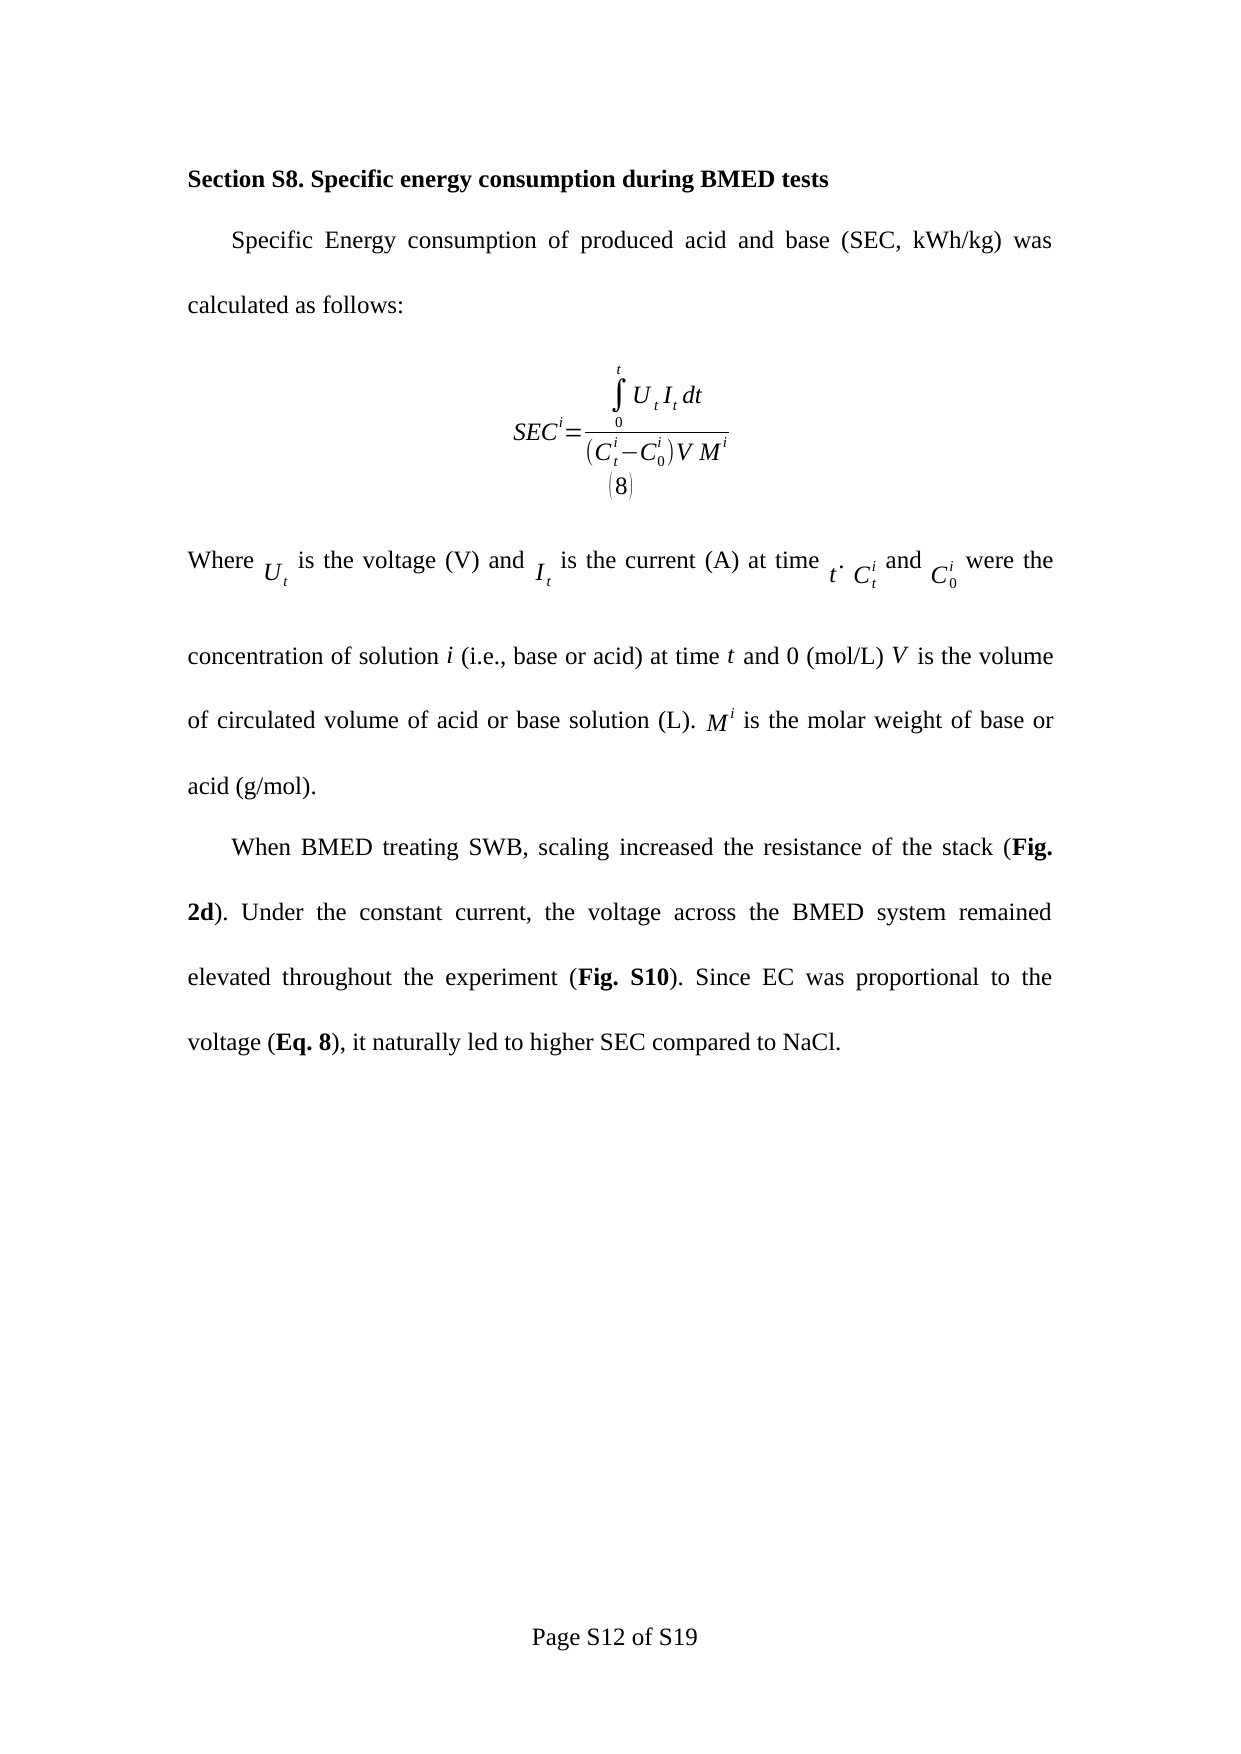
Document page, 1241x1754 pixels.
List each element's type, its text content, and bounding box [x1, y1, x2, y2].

text When BMED treating SWB, scaling increased the resistance of the stack (Fig. 2d). Under the constant current, the voltage across the BMED system remained elevated throughout the experiment (Fig. S10). Since EC was proportional to the voltage (Eq. 8), it naturally led to higher SEC compared to NaCl. [187, 831, 1053, 1058]
text Where is the voltage (V) and is the current (A) at time . and were the concentration of solution (i.e., base or acid) at time and 0 (mol/L) is the volume of circulated volume of acid or base solution (L). is the molar weight of base or acid (g/mol). [187, 542, 1054, 802]
text Specific Energy consumption of produced acid and base (SEC, kWh/kg) was calculated as follows: [187, 223, 1053, 321]
text Section S8. Specific energy consumption during BMED tests [187, 162, 1053, 194]
